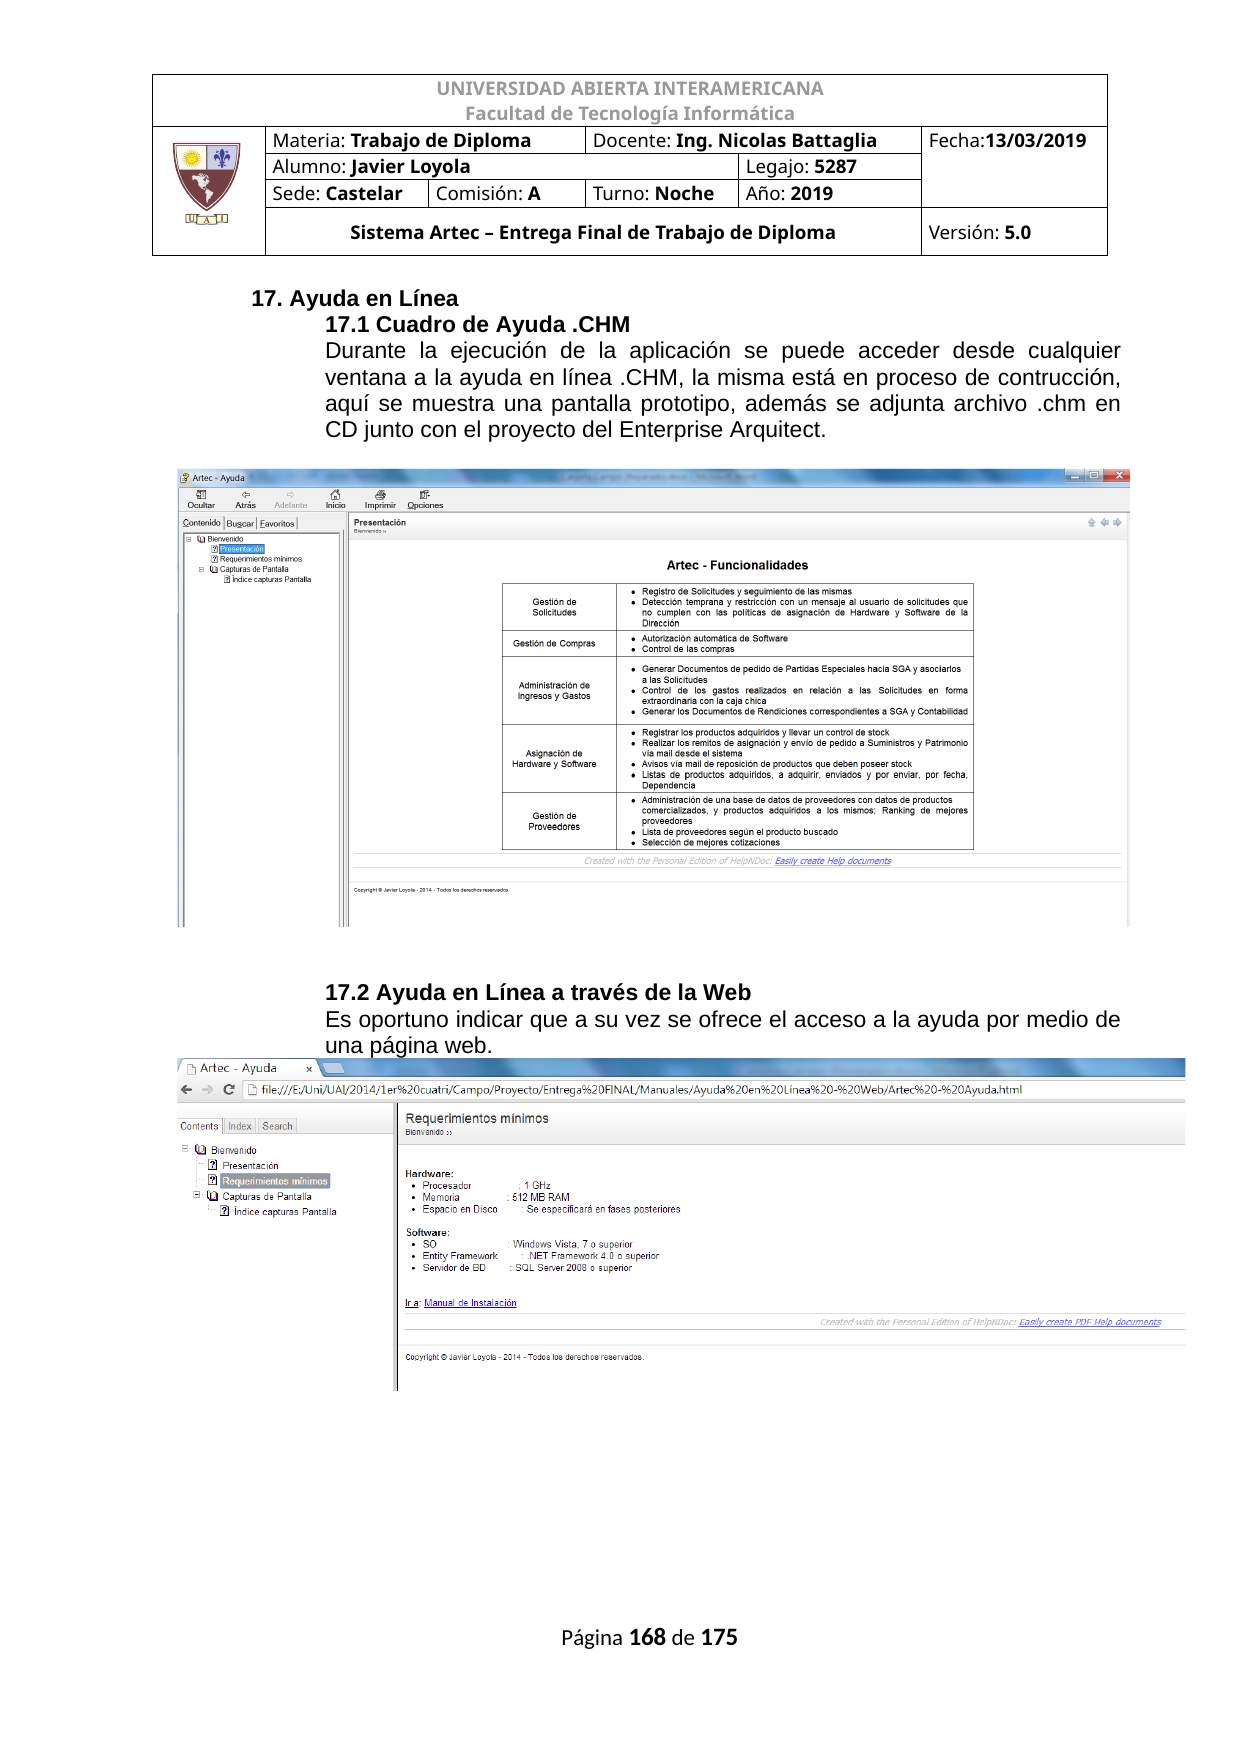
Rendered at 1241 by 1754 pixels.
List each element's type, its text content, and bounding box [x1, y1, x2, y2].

text 17. Ayuda en Línea [251, 284, 1122, 311]
picture [157, 136, 257, 228]
picture [177, 1058, 1186, 1391]
text 17.1 Cuadro de Ayuda .CHM [251, 311, 1122, 337]
text Durante la ejecución de la aplicación se puede acceder desde cualquier ventana a la ayuda en línea .CHM, la misma está en proceso de contrucción, aquí se muestra una pantalla prototipo, además se adjunta archivo .chm en CD junto con el proyecto del Enterprise Arquitect. [325, 337, 1122, 443]
text 17.2 Ayuda en Línea a través de la Web [177, 979, 1122, 1006]
text Es oportuno indicar que a su vez se ofrece el acceso a la ayuda por medio de una página web. [325, 1006, 1122, 1058]
picture [177, 468, 1130, 927]
